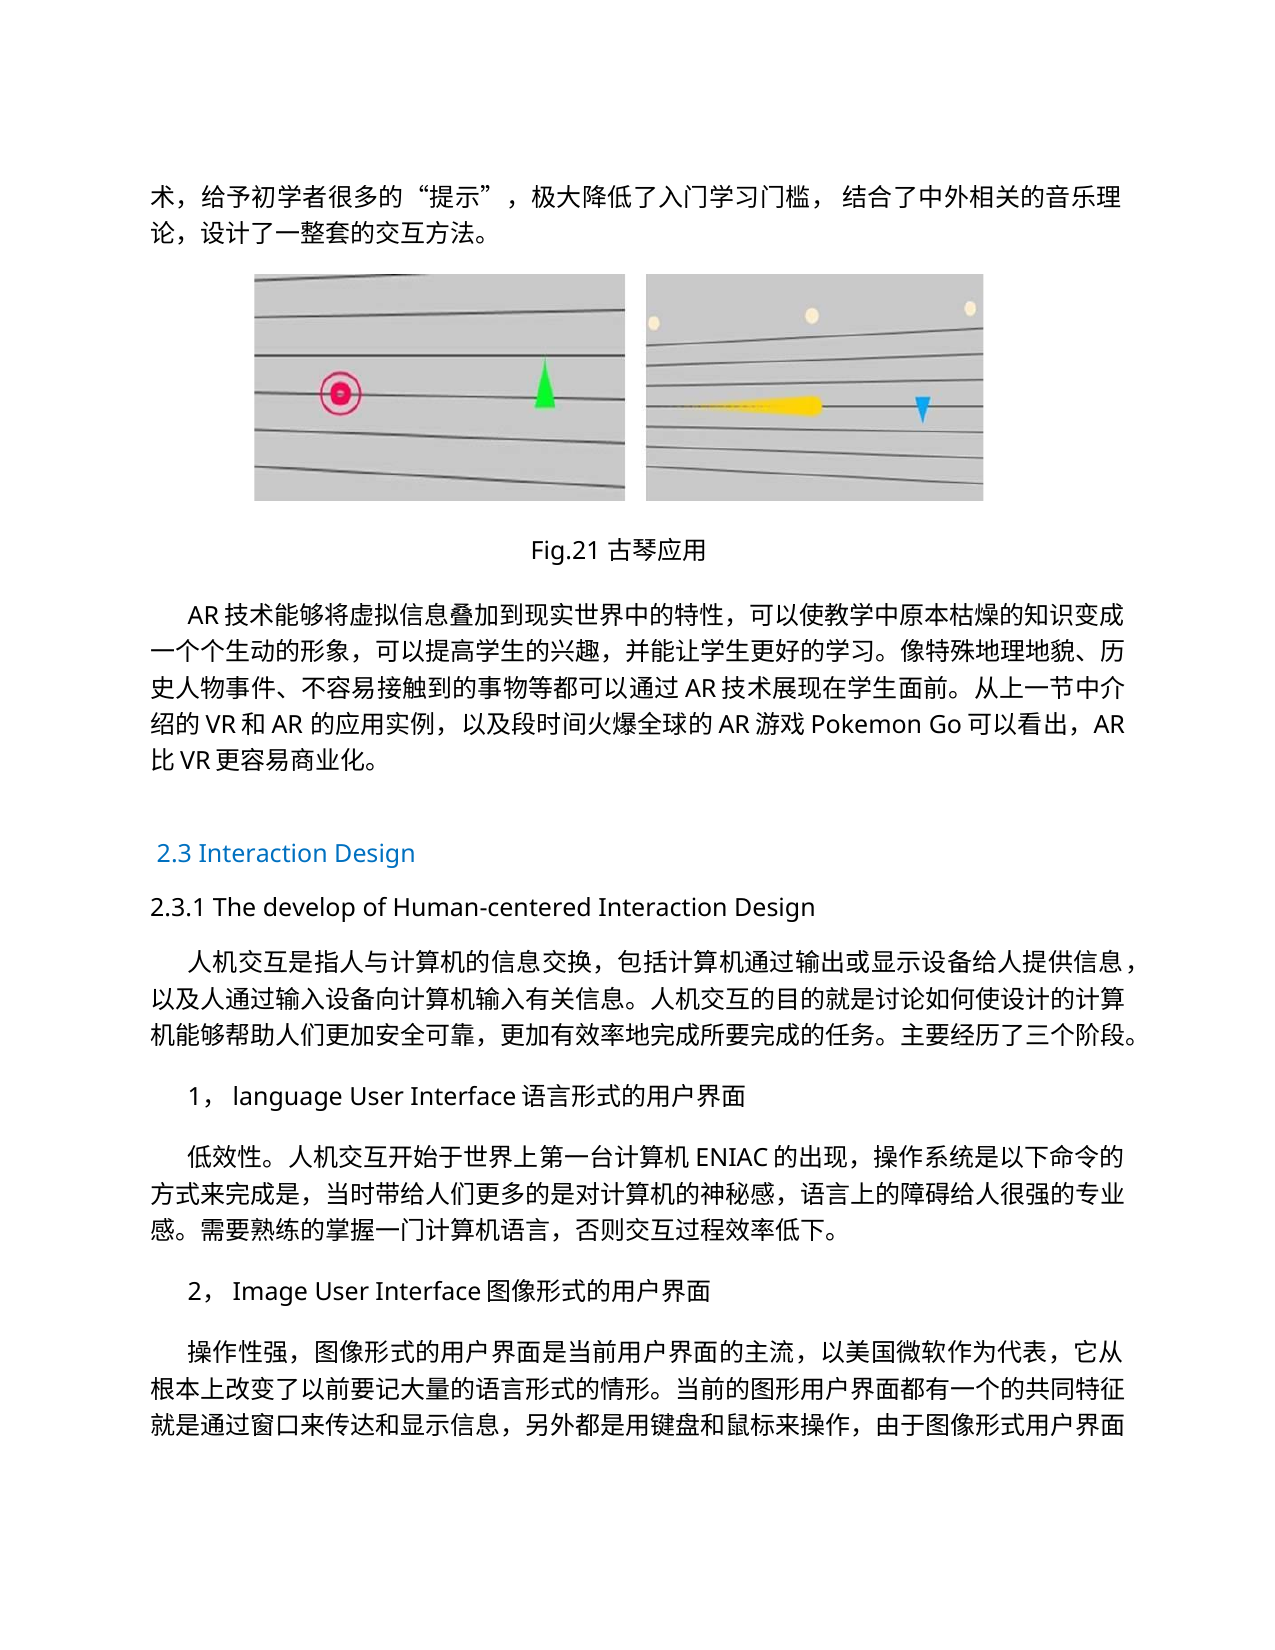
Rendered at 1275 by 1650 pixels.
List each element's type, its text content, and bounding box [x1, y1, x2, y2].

text 2.3 Interaction Design [150, 836, 1125, 870]
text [150, 1333, 1125, 1442]
text Fig.21 古琴应用 [112, 530, 1125, 566]
text 1， language User Interface语言形式的用户界面 [150, 1077, 1125, 1113]
text 2.3.1 The develop of Human-centered Interaction Design [150, 889, 1125, 923]
text 人机交互是指人与计算机的信息交换，包括计算机通过输出或显示设备给人提供信息，以及人通过输入设备向计算机输入有关信息。人机交互的目的就是讨论如何使设计的计算机能够帮助人们更加安全可靠，更加有效率地完成所要完成的任务。主要经历了三个阶段。 [150, 943, 1125, 1052]
text 低效性。人机交互开始于世界上第一台计算机ENIAC的出现，操作系统是以下命令的方式来完成是，当时带给人们更多的是对计算机的神秘感，语言上的障碍给人很强的专业感。需要熟练的掌握一门计算机语言，否则交互过程效率低下。 [150, 1138, 1125, 1247]
picture [254, 274, 984, 501]
text AR技术能够将虚拟信息叠加到现实世界中的特性，可以使教学中原本枯燥的知识变成一个个生动的形象，可以提高学生的兴趣，并能让学生更好的学习。像特殊地理地貌、历史人物事件、不容易接触到的事物等都可以通过AR技术展现在学生面前。从上一节中介绍的VR和AR 的应用实例，以及段时间火爆全球的AR游戏Pokemon Go可以看出，AR比VR更容易商业化。 [150, 596, 1125, 777]
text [150, 177, 1125, 250]
text 2， Image User Interface图像形式的用户界面 [150, 1272, 1125, 1308]
